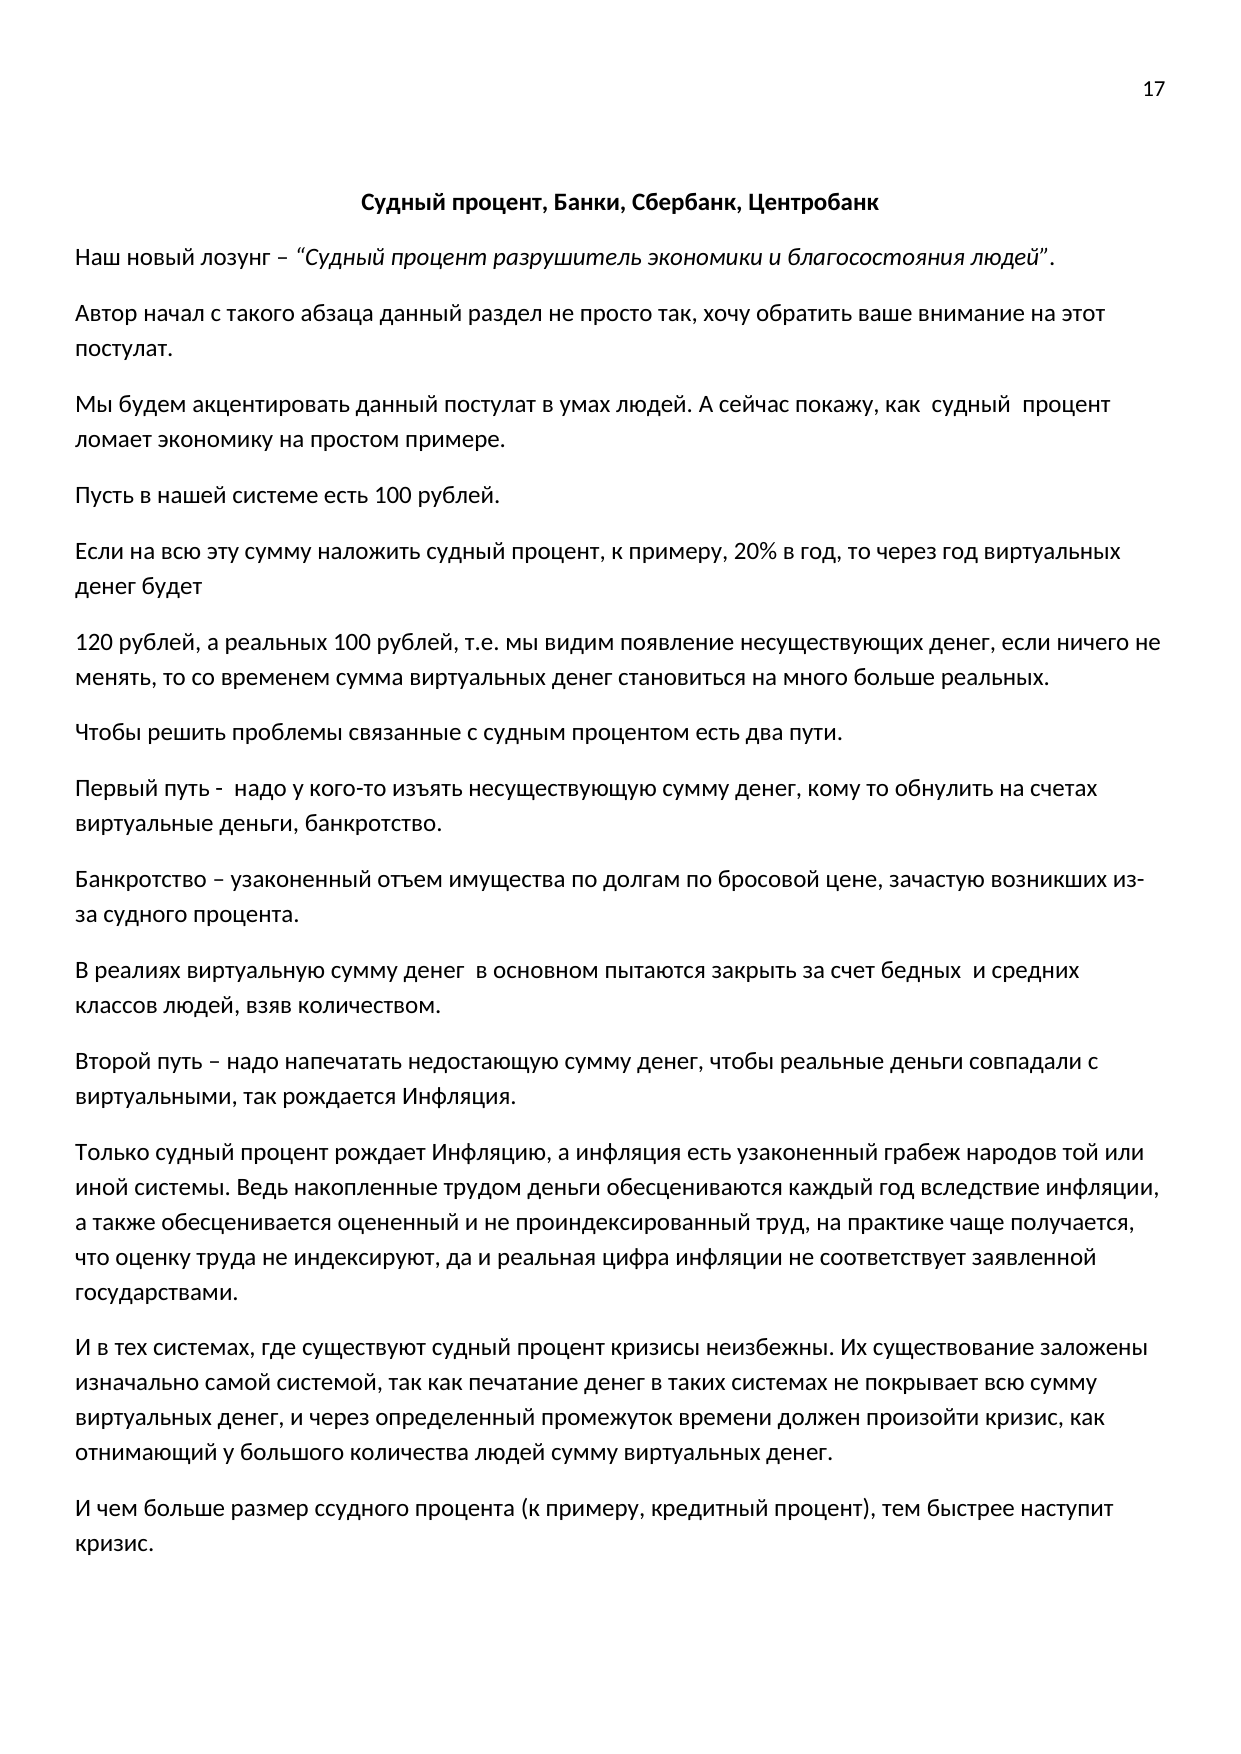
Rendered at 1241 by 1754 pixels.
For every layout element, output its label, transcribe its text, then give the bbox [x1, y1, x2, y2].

text Если на всю эту сумму наложить судный процент, к примеру, 20% в год, то через год виртуальных денег будет [75, 535, 1165, 600]
text Первый путь - надо у кого-то изъять несуществующую сумму денег, кому то обнулить на счетах виртуальные деньги, банкротство. [75, 772, 1165, 838]
text Наш новый лозунг – “Судный процент разрушитель экономики и благосостояния людей”. [75, 241, 1165, 272]
text Чтобы решить проблемы связанные с судным процентом есть два пути. [75, 716, 1165, 747]
text Только судный процент рождает Инфляцию, а инфляция есть узаконенный грабеж народов той или иной системы. Ведь накопленные трудом деньги обесцениваются каждый год вследствие инфляции, а также обесценивается оцененный и не проиндексированный труд, на практике чаще получается, что оценку труда не индексируют, да и реальная цифра инфляции не соответствует заявленной государствами. [75, 1136, 1165, 1306]
text И в тех системах, где существуют судный процент кризисы неизбежны. Их существование заложены изначально самой системой, так как печатание денег в таких системах не покрывает всю сумму виртуальных денег, и через определенный промежуток времени должен произойти кризис, как отнимающий у большого количества людей сумму виртуальных денег. [75, 1331, 1165, 1467]
text Мы будем акцентировать данный постулат в умах людей. А сейчас покажу, как судный процент ломает экономику на простом примере. [75, 388, 1165, 454]
text В реалиях виртуальную сумму денег в основном пытаются закрыть за счет бедных и средних классов людей, взяв количеством. [75, 954, 1165, 1019]
text Судный процент, Банки, Сбербанк, Центробанк [75, 186, 1165, 216]
text Пусть в нашей системе есть 100 рублей. [75, 479, 1165, 509]
text 120 рублей, а реальных 100 рублей, т.е. мы видим появление несуществующих денег, если ничего не менять, то со временем сумма виртуальных денег становиться на много больше реальных. [75, 626, 1165, 691]
text Автор начал с такого абзаца данный раздел не просто так, хочу обратить ваше внимание на этот постулат. [75, 297, 1165, 363]
text Второй путь – надо напечатать недостающую сумму денег, чтобы реальные деньги совпадали с виртуальными, так рождается Инфляция. [75, 1045, 1165, 1110]
text Банкротство – узаконенный отъем имущества по долгам по бросовой цене, зачастую возникших из-за судного процента. [75, 863, 1165, 929]
text И чем больше размер ссудного процента (к примеру, кредитный процент), тем быстрее наступит кризис. [75, 1492, 1165, 1558]
